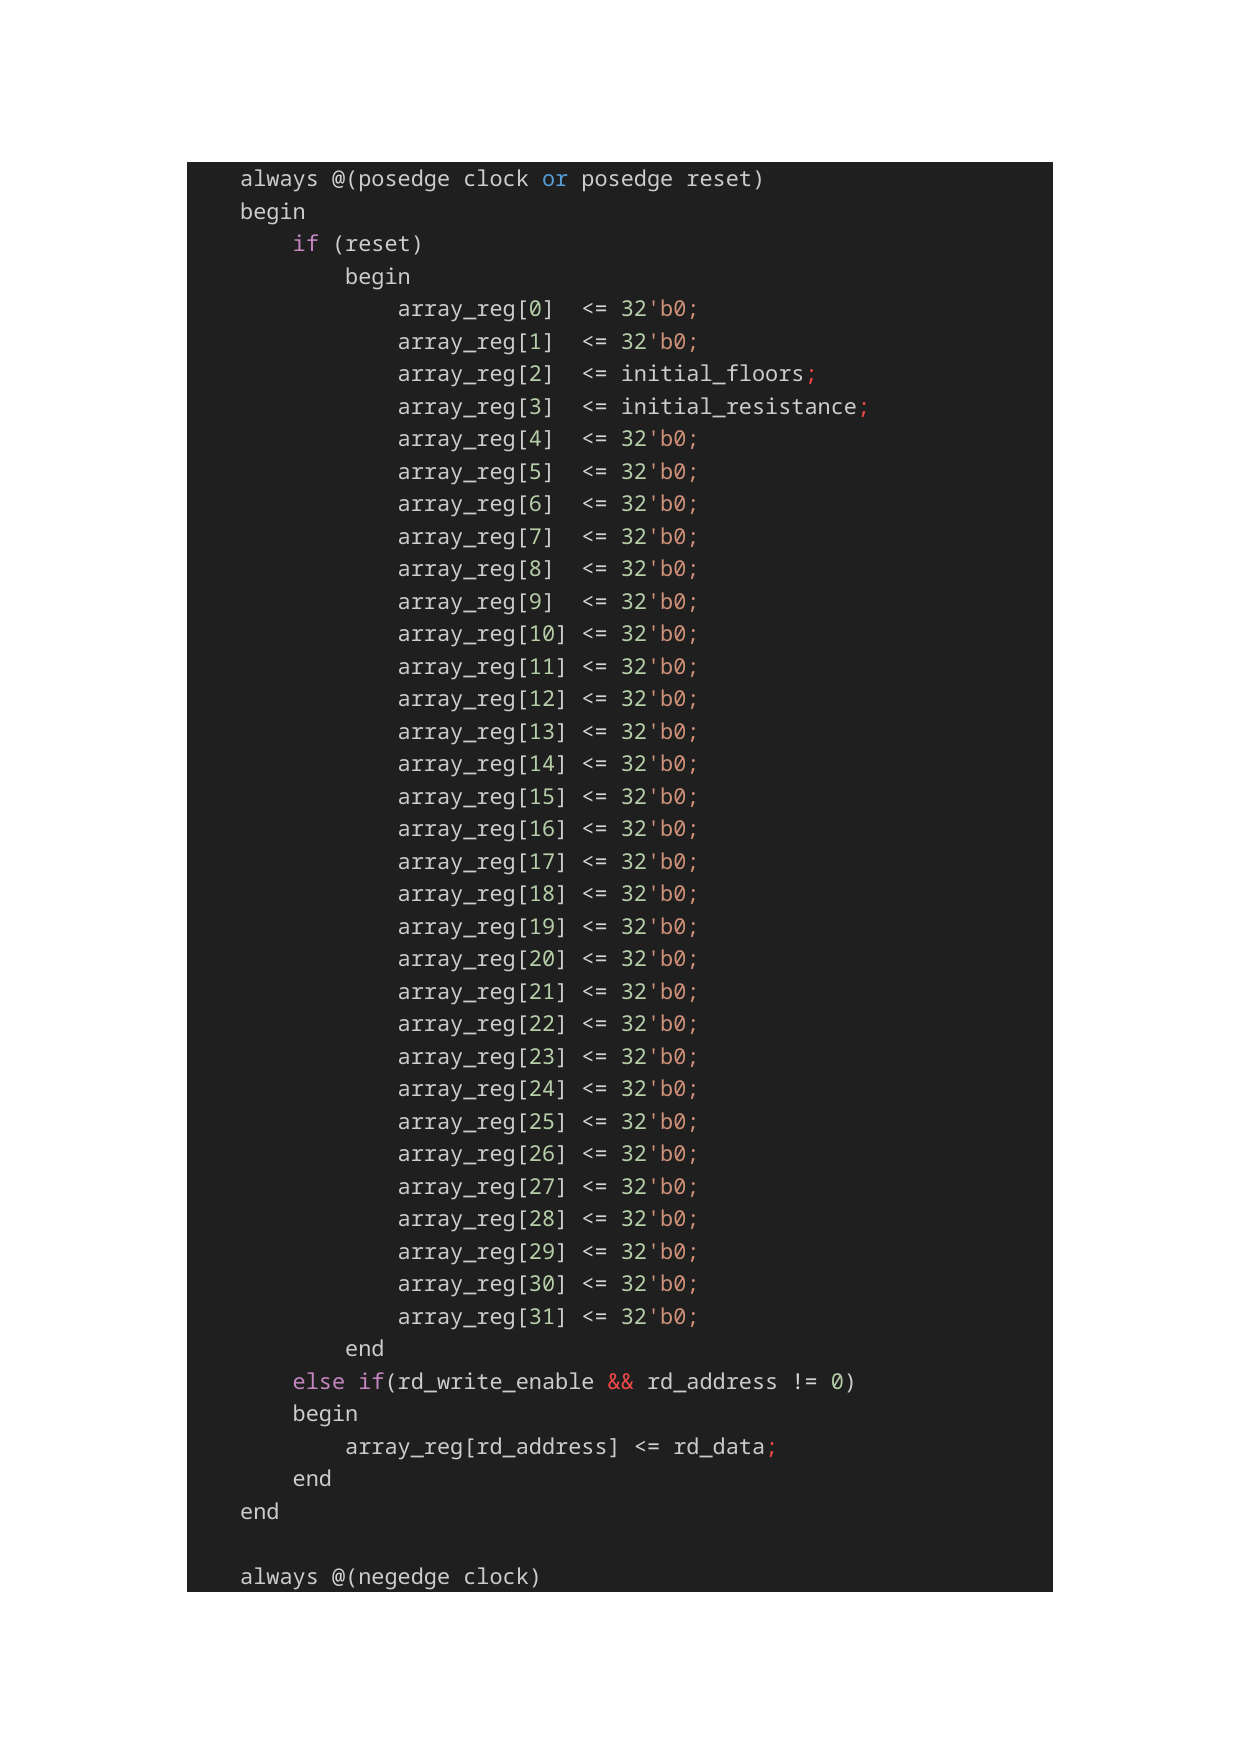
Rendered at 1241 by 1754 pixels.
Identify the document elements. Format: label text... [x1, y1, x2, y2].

text end [187, 1332, 1053, 1364]
text array_reg[27] <= 32'b0; [187, 1169, 1053, 1202]
text array_reg[1] <= 32'b0; [187, 324, 1053, 357]
text array_reg[29] <= 32'b0; [187, 1234, 1053, 1267]
text array_reg[26] <= 32'b0; [187, 1137, 1053, 1169]
text begin [187, 259, 1053, 292]
text array_reg[3] <= initial_resistance; [187, 389, 1053, 422]
text begin [187, 194, 1053, 227]
text array_reg[22] <= 32'b0; [187, 1007, 1053, 1039]
text array_reg[24] <= 32'b0; [187, 1072, 1053, 1104]
text begin [187, 1397, 1053, 1429]
text array_reg[5] <= 32'b0; [187, 454, 1053, 487]
text array_reg[12] <= 32'b0; [187, 682, 1053, 714]
text array_reg[10] <= 32'b0; [187, 617, 1053, 649]
text array_reg[13] <= 32'b0; [187, 714, 1053, 747]
text array_reg[0] <= 32'b0; [187, 292, 1053, 324]
text array_reg[30] <= 32'b0; [187, 1267, 1053, 1299]
text array_reg[20] <= 32'b0; [187, 942, 1053, 974]
text array_reg[23] <= 32'b0; [187, 1039, 1053, 1072]
text array_reg[28] <= 32'b0; [187, 1202, 1053, 1234]
text array_reg[rd_address] <= rd_data; [187, 1429, 1053, 1462]
text array_reg[18] <= 32'b0; [187, 877, 1053, 909]
text end [187, 1494, 1053, 1527]
text array_reg[7] <= 32'b0; [187, 519, 1053, 552]
text if (reset) [187, 227, 1053, 259]
text array_reg[11] <= 32'b0; [187, 649, 1053, 682]
text always @(negedge clock) [187, 1559, 1053, 1592]
text array_reg[31] <= 32'b0; [187, 1299, 1053, 1332]
text array_reg[4] <= 32'b0; [187, 422, 1053, 454]
text array_reg[15] <= 32'b0; [187, 779, 1053, 812]
text array_reg[9] <= 32'b0; [187, 584, 1053, 617]
text end [187, 1462, 1053, 1494]
text array_reg[2] <= initial_floors; [187, 357, 1053, 389]
text array_reg[25] <= 32'b0; [187, 1104, 1053, 1137]
text else if(rd_write_enable && rd_address != 0) [187, 1364, 1053, 1397]
text array_reg[14] <= 32'b0; [187, 747, 1053, 779]
text array_reg[16] <= 32'b0; [187, 812, 1053, 844]
text always @(posedge clock or posedge reset) [187, 162, 1053, 194]
text array_reg[19] <= 32'b0; [187, 909, 1053, 942]
text array_reg[21] <= 32'b0; [187, 974, 1053, 1007]
text array_reg[17] <= 32'b0; [187, 844, 1053, 877]
text array_reg[6] <= 32'b0; [187, 487, 1053, 519]
text array_reg[8] <= 32'b0; [187, 552, 1053, 584]
